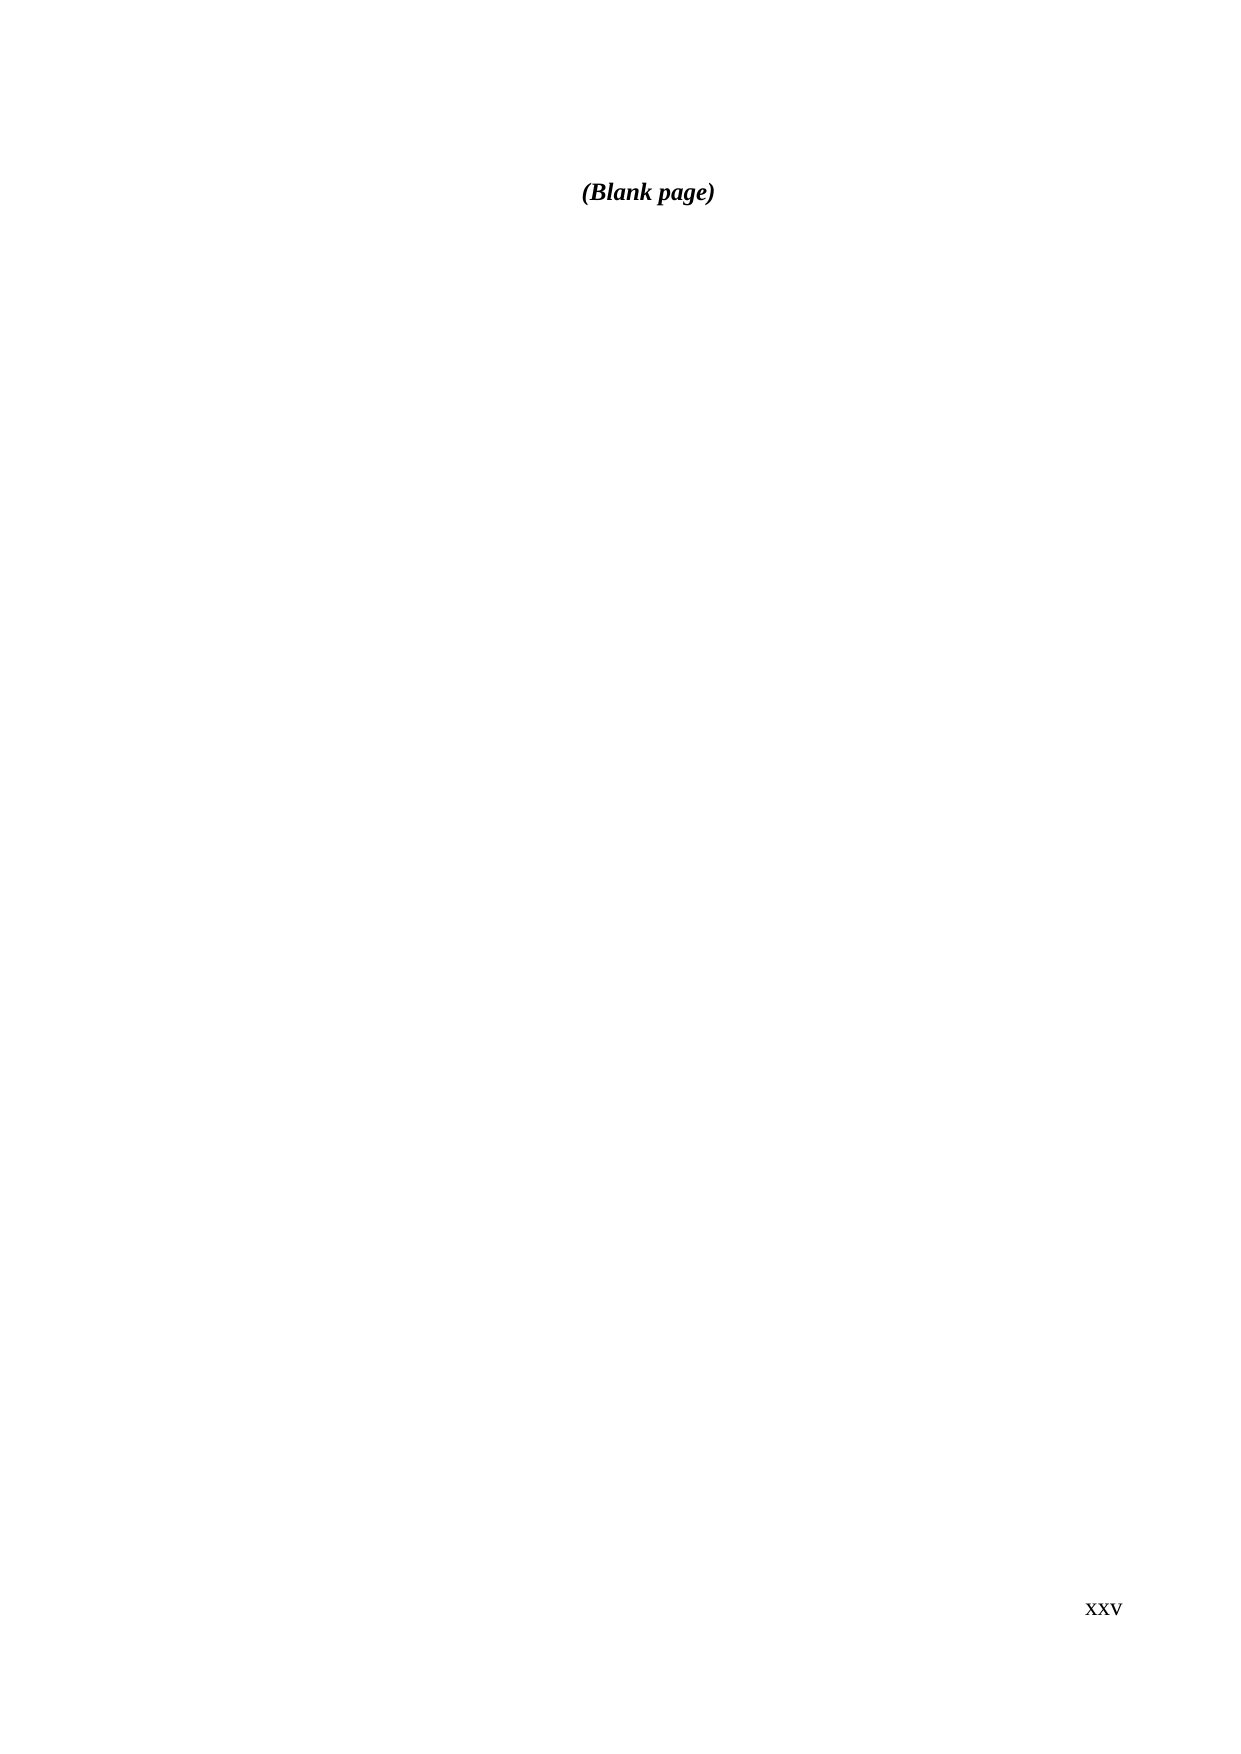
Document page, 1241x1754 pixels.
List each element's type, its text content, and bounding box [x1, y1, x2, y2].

text (Blank page) [177, 177, 1122, 206]
